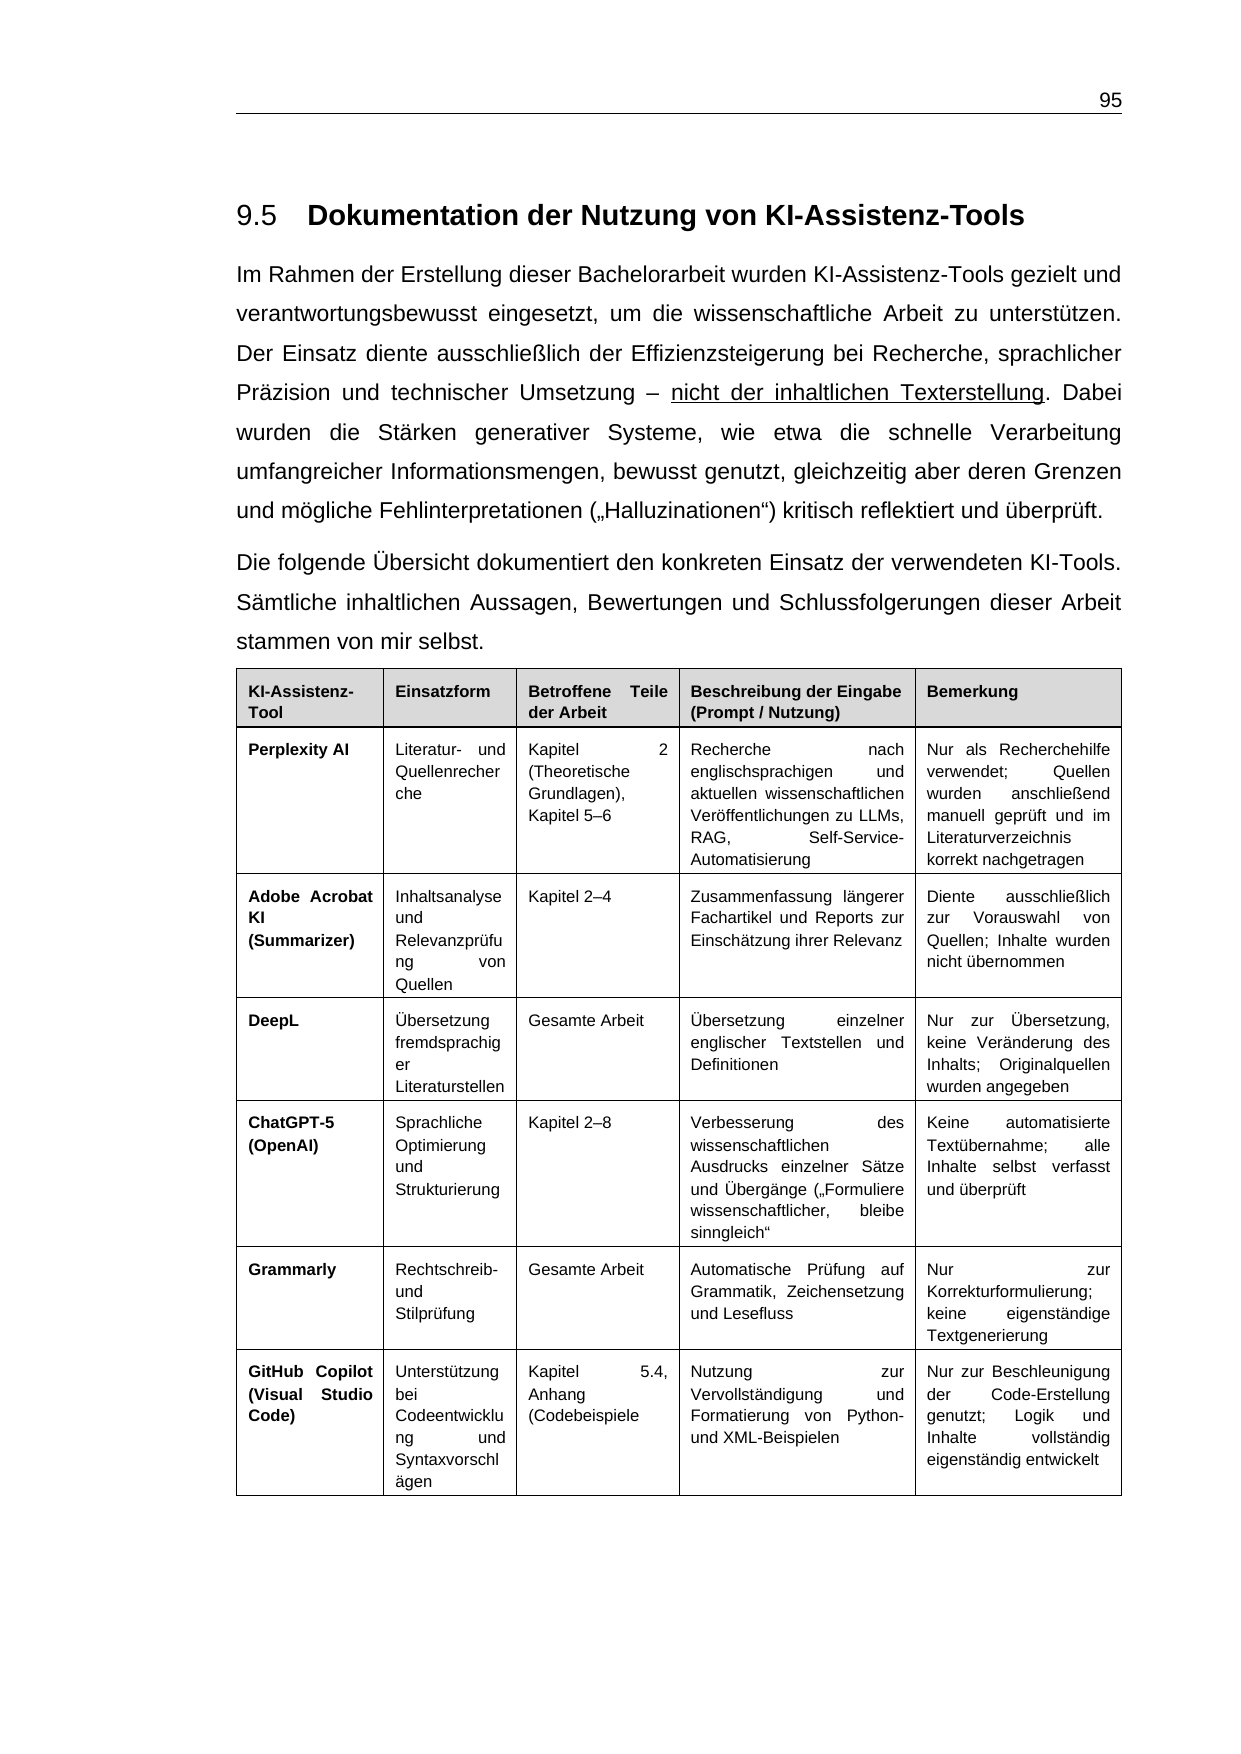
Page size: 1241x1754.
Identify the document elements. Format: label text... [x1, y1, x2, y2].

table_cell Kapitel 5.4, Anhang (Codebeispiele [517, 1350, 679, 1495]
table_cell Kapitel 2 (Theoretische Grundlagen), Kapitel 5–6 [517, 728, 679, 873]
text Im Rahmen der Erstellung dieser Bachelorarbeit wurden KI-Assistenz-Tools gezielt und verantwortungsbewusst eingesetzt, um die wissenschaftliche Arbeit zu unterstützen. Der Einsatz diente ausschließlich der Effizienzsteigerung bei Recherche, sprachlicher Präzision und technischer Umsetzung – nicht der inhaltlichen Texterstellung. Dabei wurden die Stärken generativer Systeme, wie etwa die schnelle Verarbeitung umfangreicher Informationsmengen, bewusst genutzt, gleichzeitig aber deren Grenzen und mögliche Fehlinterpretationen („Halluzinationen“) kritisch reflektiert und überprüft. [236, 261, 1122, 524]
table_cell Perplexity AI [237, 728, 383, 873]
table_header Einsatzform [384, 669, 516, 726]
table_cell Kapitel 2–8 [517, 1101, 679, 1246]
table_cell Kapitel 2–4 [517, 874, 679, 997]
table_cell GitHub Copilot (Visual Studio Code) [237, 1350, 383, 1495]
table_header Beschreibung der Eingabe (Prompt / Nutzung) [680, 669, 915, 726]
table_cell Zusammenfassung längerer Fachartikel und Reports zur Einschätzung ihrer Relevanz [680, 874, 915, 997]
text Die folgende Übersicht dokumentiert den konkreten Einsatz der verwendeten KI-Tools. Sämtliche inhaltlichen Aussagen, Bewertungen und Schlussfolgerungen dieser Arbeit stammen von mir selbst. [236, 549, 1122, 655]
table_cell Gesamte Arbeit [517, 1247, 679, 1349]
table_cell Nur zur Korrekturformulierung; keine eigenständige Textgenerierung [916, 1247, 1121, 1349]
table_cell Nutzung zur Vervollständigung und Formatierung von Python- und XML-Beispielen [680, 1350, 915, 1495]
text Dokumentation der Nutzung von KI-Assistenz-Tools [236, 198, 1122, 231]
table_cell Nur zur Beschleunigung der Code-Erstellung genutzt; Logik und Inhalte vollständig eigenständig entwickelt [916, 1350, 1121, 1495]
table_cell Literatur- und Quellenrecherche [384, 728, 516, 873]
table_cell Diente ausschließlich zur Vorauswahl von Quellen; Inhalte wurden nicht übernommen [916, 874, 1121, 997]
table_cell Nur zur Übersetzung, keine Veränderung des Inhalts; Originalquellen wurden angegeben [916, 998, 1121, 1100]
table_cell Verbesserung des wissenschaftlichen Ausdrucks einzelner Sätze und Übergänge („Formuliere wissenschaftlicher, bleibe sinngleich“ [680, 1101, 915, 1246]
table_cell Rechtschreib- und Stilprüfung [384, 1247, 516, 1349]
table_cell Gesamte Arbeit [517, 998, 679, 1100]
table_cell Übersetzung fremdsprachiger Literaturstellen [384, 998, 516, 1100]
table_cell Automatische Prüfung auf Grammatik, Zeichensetzung und Lesefluss [680, 1247, 915, 1349]
table_cell Recherche nach englischsprachigen und aktuellen wissenschaftlichen Veröffentlichungen zu LLMs, RAG, Self-Service-Automatisierung [680, 728, 915, 873]
table_cell ChatGPT-5 (OpenAI) [237, 1101, 383, 1246]
table_cell Sprachliche Optimierung und Strukturierung [384, 1101, 516, 1246]
table_header Bemerkung [916, 669, 1121, 726]
table_cell Unterstützung bei Codeentwicklung und Syntaxvorschlägen [384, 1350, 516, 1495]
table_cell Grammarly [237, 1247, 383, 1349]
table_cell DeepL [237, 998, 383, 1100]
table_cell Übersetzung einzelner englischer Textstellen und Definitionen [680, 998, 915, 1100]
table_header KI-Assistenz-Tool [237, 669, 383, 726]
table_cell Adobe Acrobat KI (Summarizer) [237, 874, 383, 997]
table_header Betroffene Teile der Arbeit [517, 669, 679, 726]
table_cell Nur als Recherchehilfe verwendet; Quellen wurden anschließend manuell geprüft und im Literaturverzeichnis korrekt nachgetragen [916, 728, 1121, 873]
table_cell Inhaltsanalyse und Relevanzprüfung von Quellen [384, 874, 516, 997]
table_cell Keine automatisierte Textübernahme; alle Inhalte selbst verfasst und überprüft [916, 1101, 1121, 1246]
